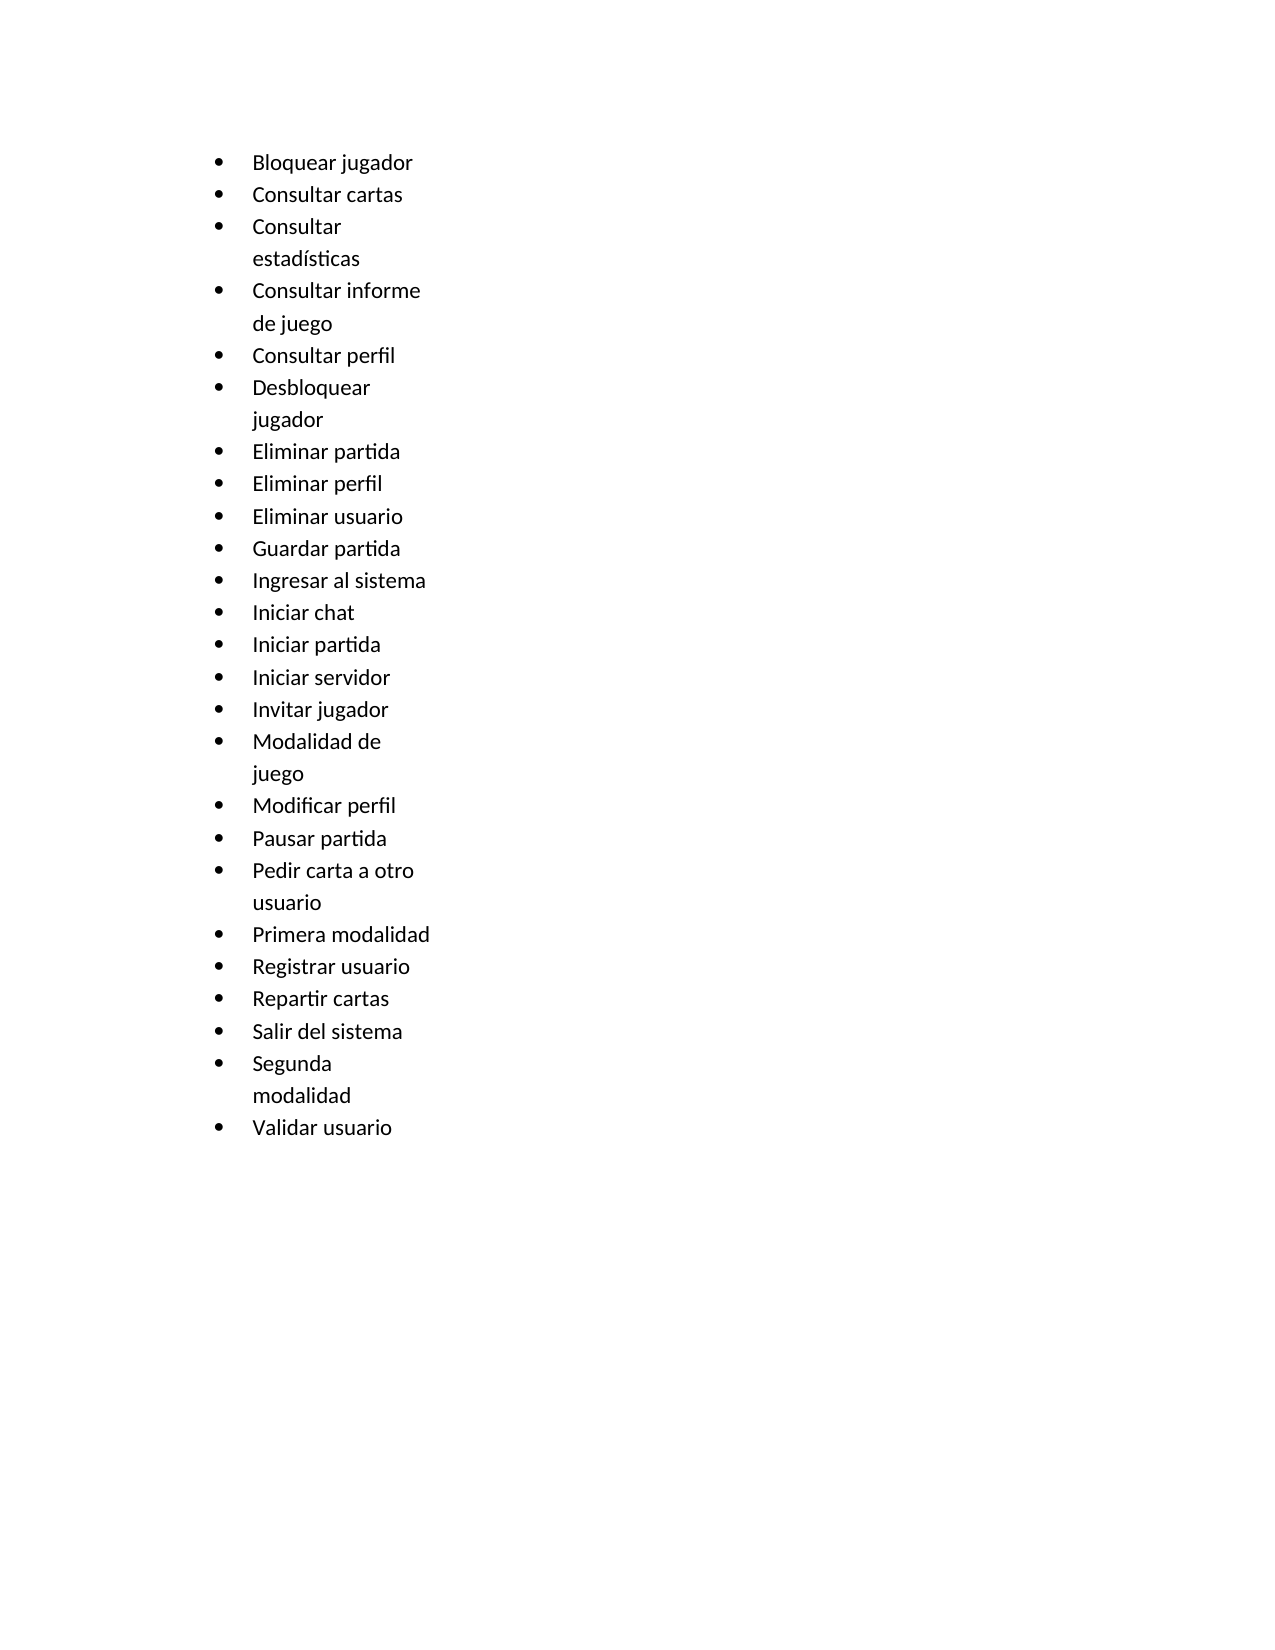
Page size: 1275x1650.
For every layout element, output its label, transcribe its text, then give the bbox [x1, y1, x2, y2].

list Salir del sistema [215, 1017, 435, 1045]
list Pausar partida [215, 824, 435, 852]
list Iniciar partida [215, 631, 435, 658]
list Eliminar perfil [215, 469, 435, 498]
list Segunda modalidad [215, 1049, 435, 1109]
list Iniciar servidor [215, 663, 435, 691]
list Validar usuario [215, 1113, 435, 1141]
list Guardar partida [215, 534, 435, 562]
list Desbloquear jugador [215, 373, 435, 433]
list Consultar perfil [215, 341, 435, 369]
list Iniciar chat [215, 598, 435, 626]
list Invitar jugador [215, 695, 435, 723]
list Consultar cartas [215, 180, 435, 208]
list Modalidad de juego [215, 727, 435, 787]
list Ingresar al sistema [215, 566, 435, 594]
list Bloquear jugador [215, 148, 435, 176]
list Eliminar usuario [215, 502, 435, 530]
list Consultar estadísticas [215, 212, 435, 272]
list Consultar informe de juego [215, 276, 435, 337]
list Pedir carta a otro usuario [215, 856, 435, 916]
list Registrar usuario [215, 952, 435, 980]
list Repartir cartas [215, 984, 435, 1013]
list Eliminar partida [215, 437, 435, 465]
list Modificar perfil [215, 791, 435, 819]
list Primera modalidad [215, 920, 435, 948]
